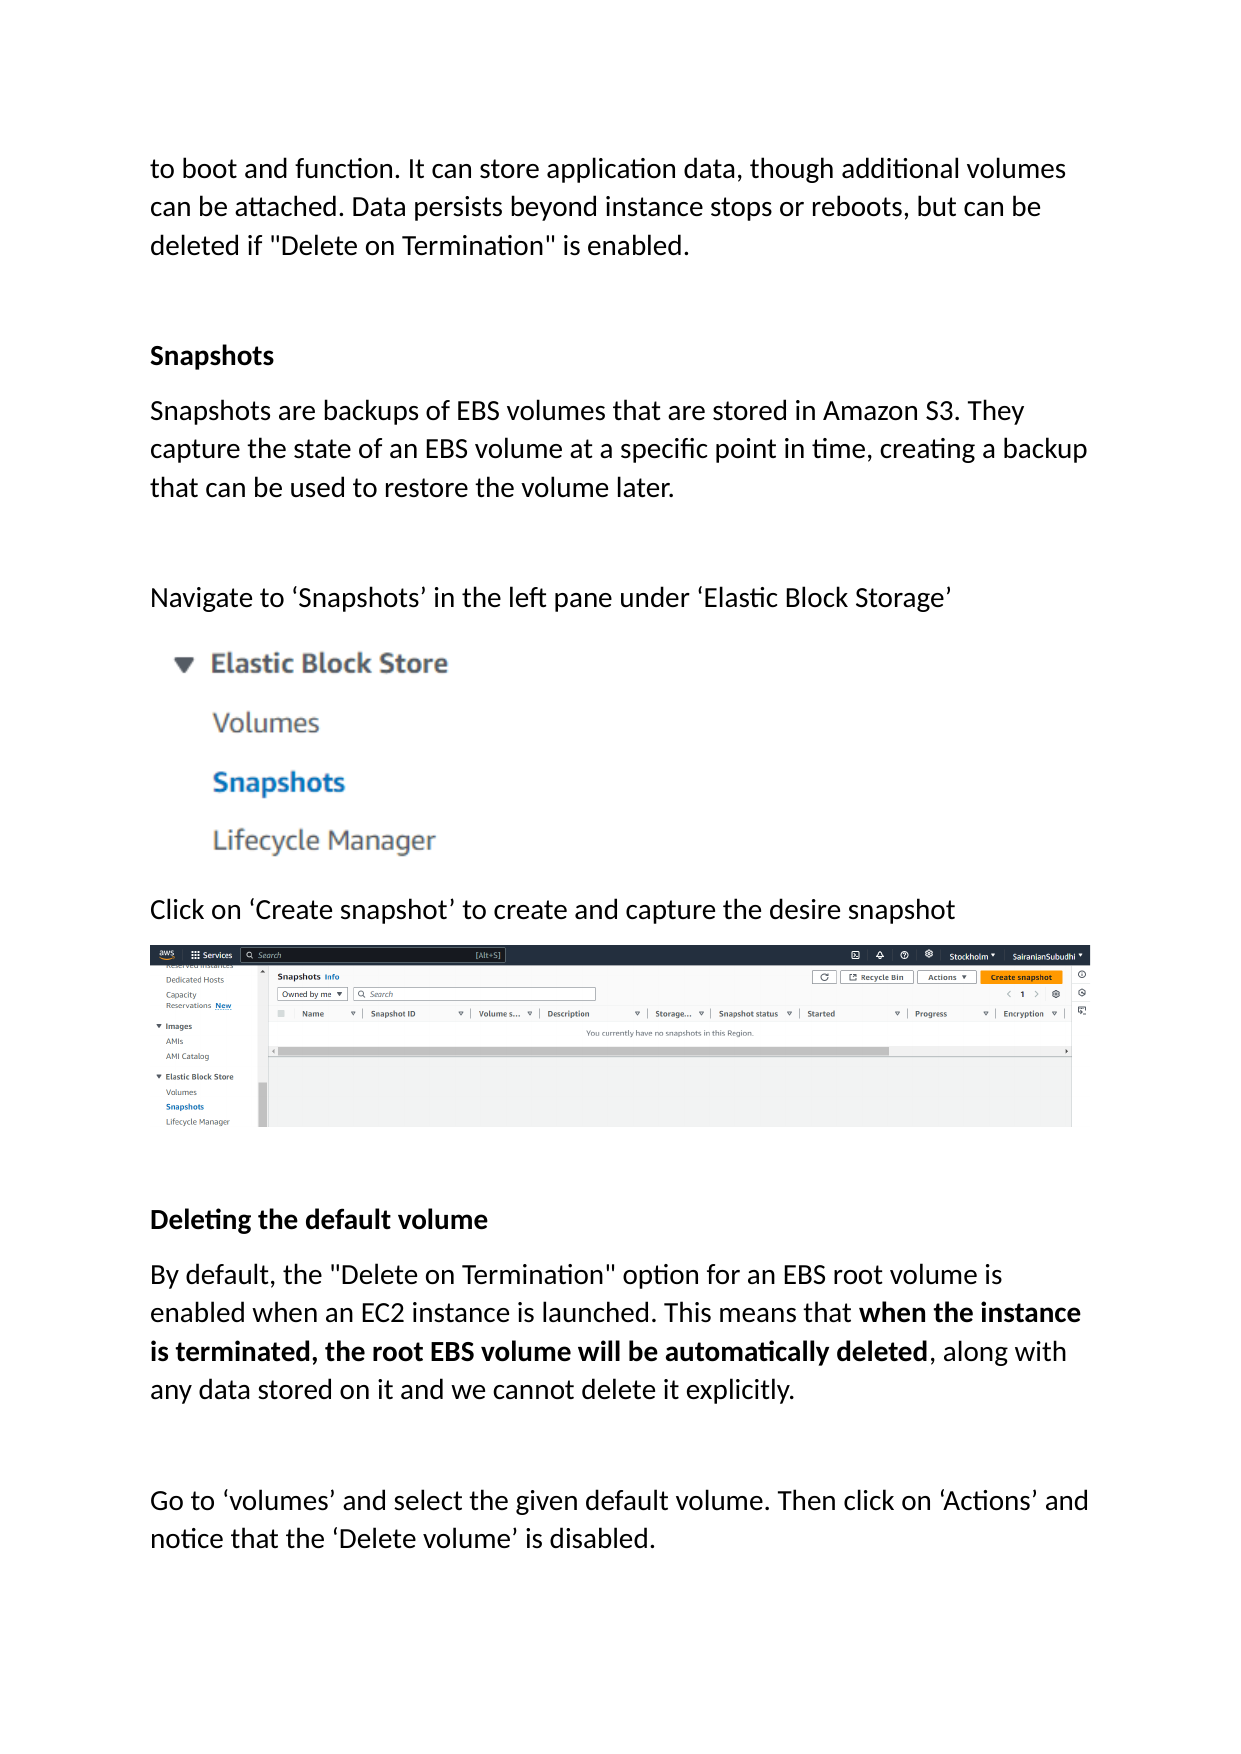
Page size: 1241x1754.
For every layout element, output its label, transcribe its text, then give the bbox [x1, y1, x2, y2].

text Click on ‘Create snapshot’ to create and capture the desire snapshot [150, 891, 1090, 926]
picture [150, 634, 569, 872]
text By default, the "Delete on Termination" option for an EBS root volume is enabled when an EC2 instance is launched. This means that when the instance is terminated, the root EBS volume will be automatically deleted, along with any data stored on it and we cannot delete it explicitly. [150, 1256, 1090, 1407]
text Snapshots are backups of EBS volumes that are stored in Amazon S3. They capture the state of an EBS volume at a specific point in time, creating a backup that can be used to restore the volume later. [150, 392, 1090, 505]
text Deleting the default volume [150, 1201, 1090, 1237]
text Snapshots [150, 337, 1090, 373]
text Navigate to ‘Snapshots’ in the left pane under ‘Elastic Block Storage’ [150, 579, 1090, 615]
picture [150, 945, 1091, 1127]
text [150, 150, 1090, 262]
text Go to ‘volumes’ and select the given default volume. Then click on ‘Actions’ and notice that the ‘Delete volume’ is disabled. [150, 1482, 1090, 1556]
